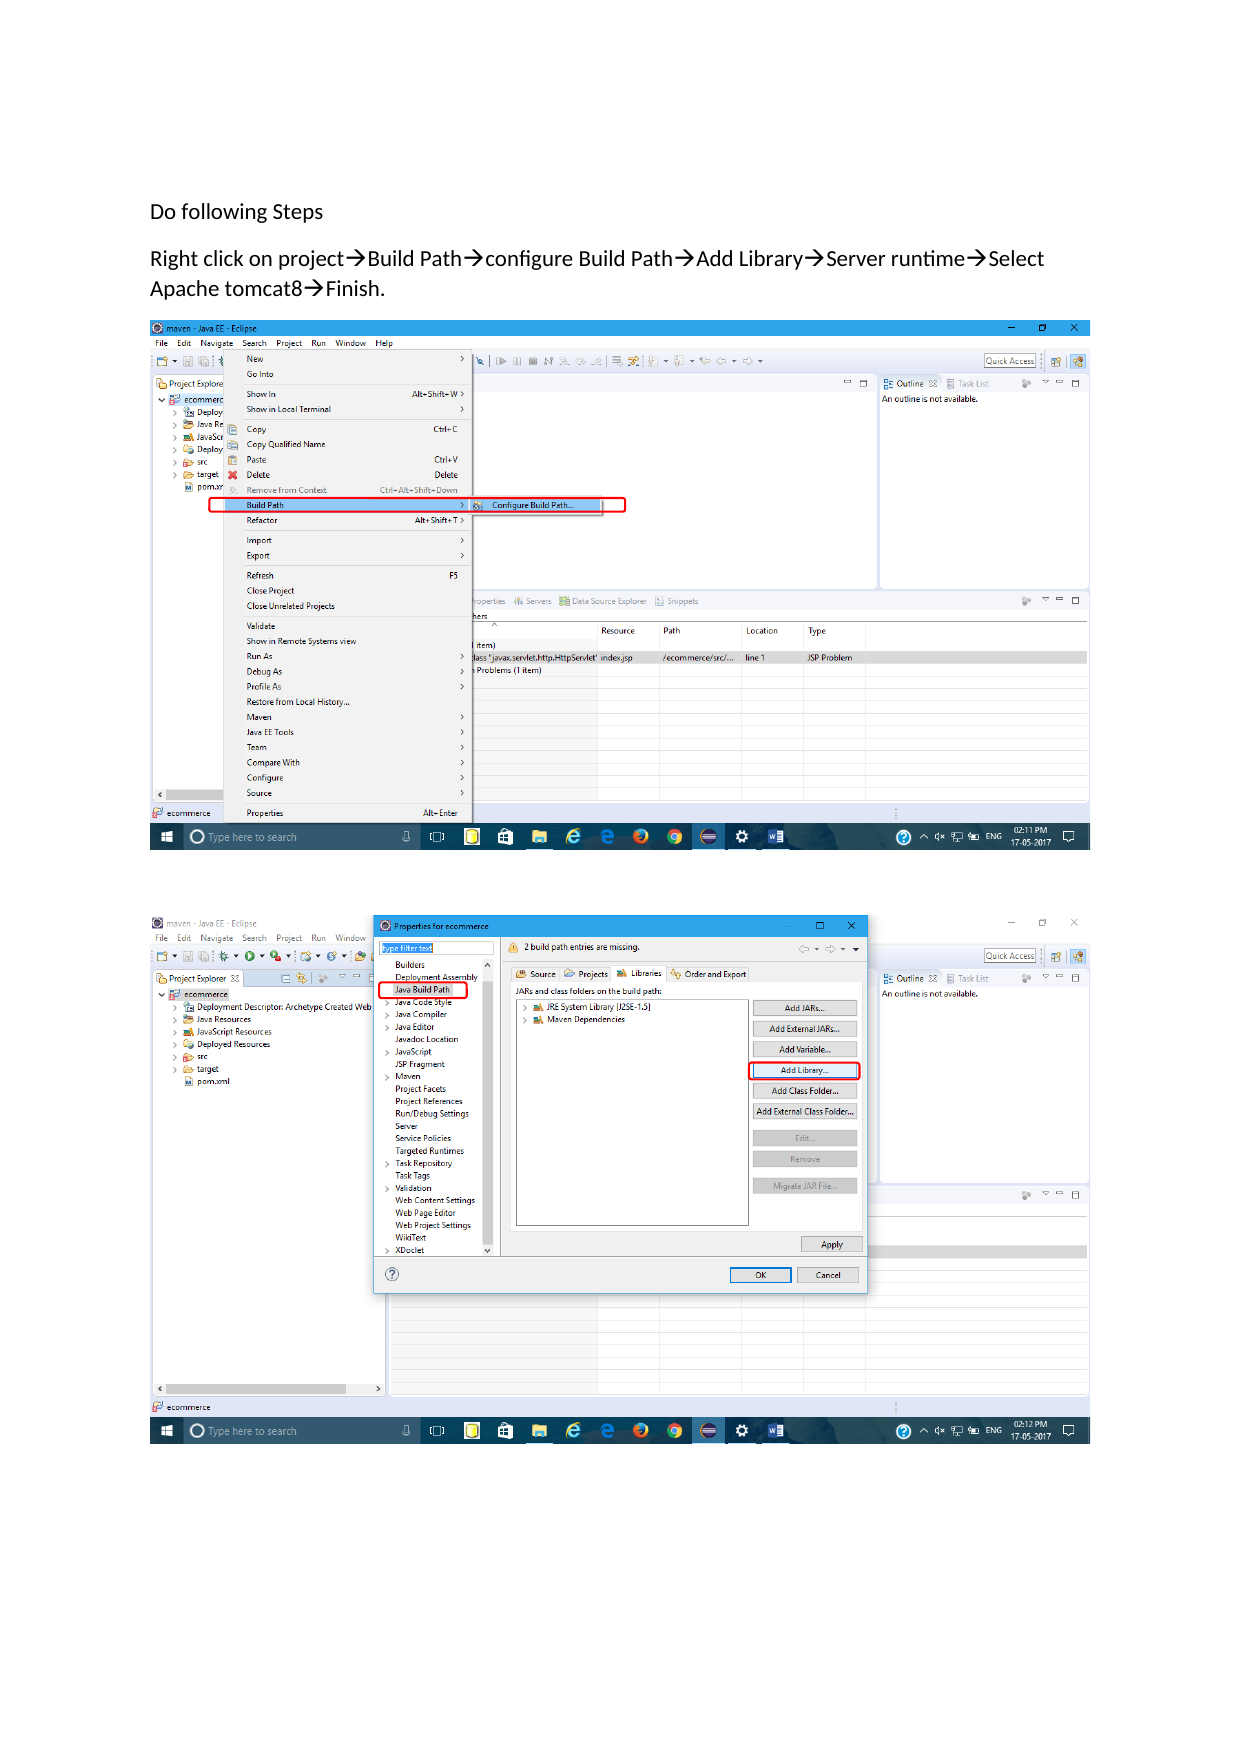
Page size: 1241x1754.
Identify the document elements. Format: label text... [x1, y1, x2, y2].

text Do following Steps [150, 197, 1090, 225]
picture [465, 1423, 479, 1438]
picture [499, 1425, 512, 1438]
text Right click on projectBuild Pathconfigure Build PathAdd LibraryServer runtimeSelect Apache tomcat8Finish. [150, 244, 1090, 302]
picture [150, 915, 1091, 1444]
picture [533, 1425, 546, 1436]
picture [465, 829, 479, 844]
picture [150, 320, 1091, 850]
picture [533, 831, 546, 842]
picture [499, 830, 512, 844]
